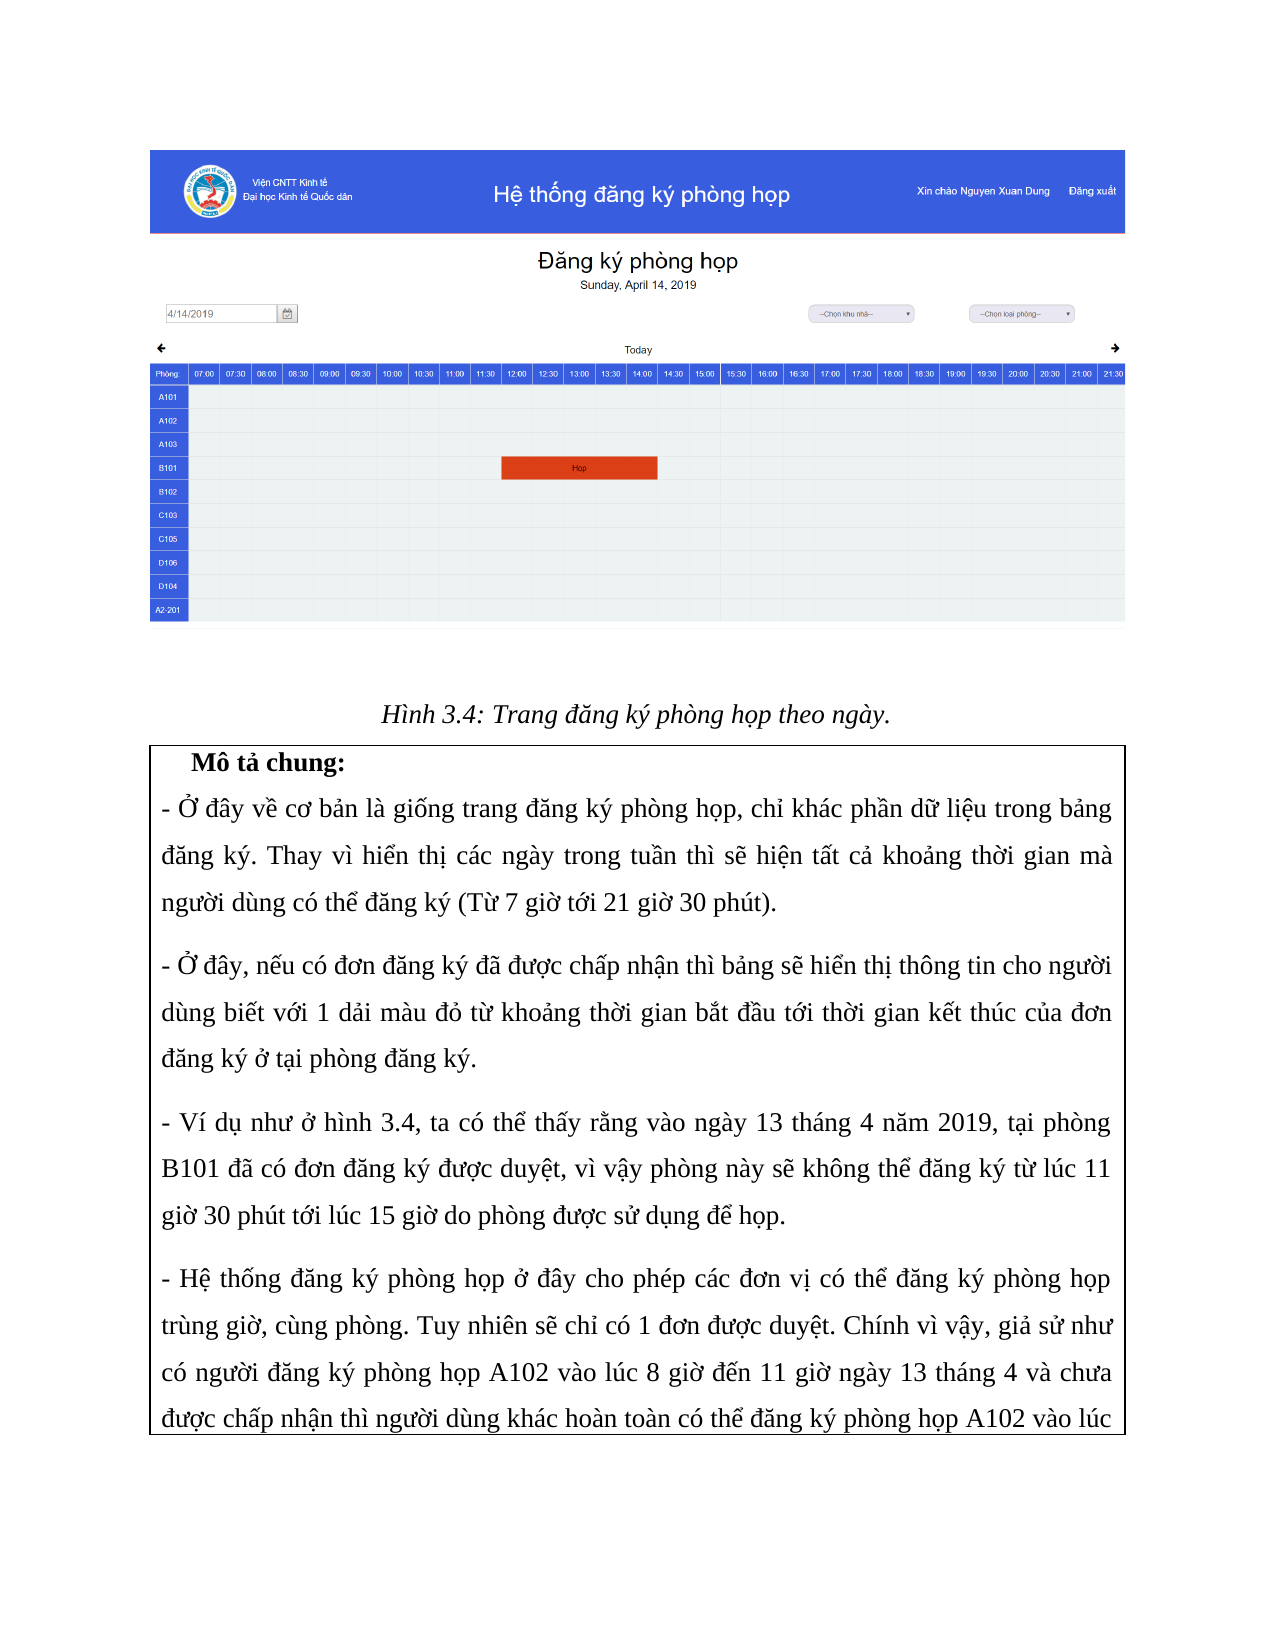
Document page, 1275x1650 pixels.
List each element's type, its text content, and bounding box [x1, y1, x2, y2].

text Hình 3.4: Trang đăng ký phòng họp theo ngày. [150, 698, 1125, 729]
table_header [151, 746, 1124, 1434]
picture [150, 150, 1125, 629]
